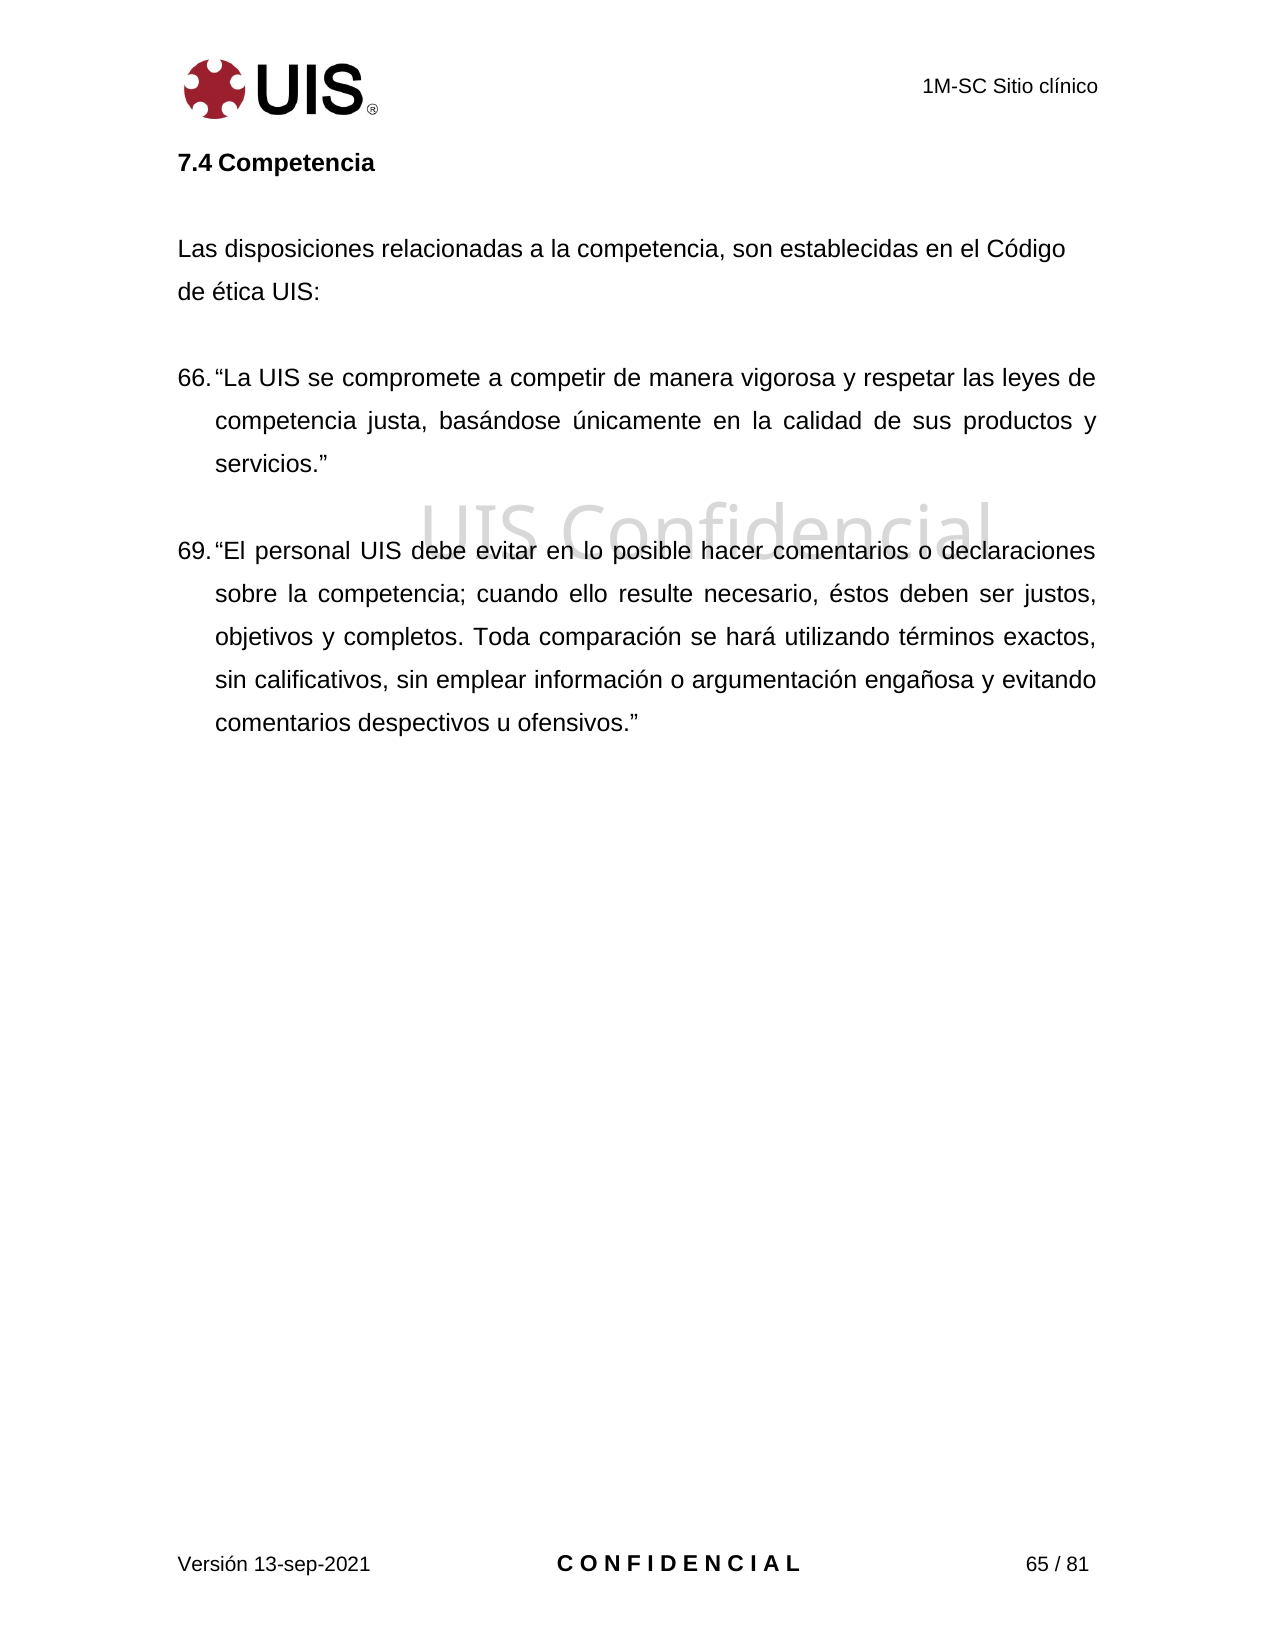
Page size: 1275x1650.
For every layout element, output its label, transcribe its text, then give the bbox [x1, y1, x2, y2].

text Las disposiciones relacionadas a la competencia, son establecidas en el Código de ética UIS: [177, 234, 1098, 306]
picture [182, 57, 380, 121]
list “La UIS se compromete a competir de manera vigorosa y respetar las leyes de competencia justa, basándose únicamente en la calidad de sus productos y servicios.” [177, 363, 1098, 478]
subtitle Competencia [177, 148, 1098, 176]
list “El personal UIS debe evitar en lo posible hacer comentarios o declaraciones sobre la competencia; cuando ello resulte necesario, éstos deben ser justos, objetivos y completos. Toda comparación se hará utilizando términos exactos, sin calificativos, sin emplear información o argumentación engañosa y evitando comentarios despectivos u ofensivos.” [177, 536, 1098, 737]
